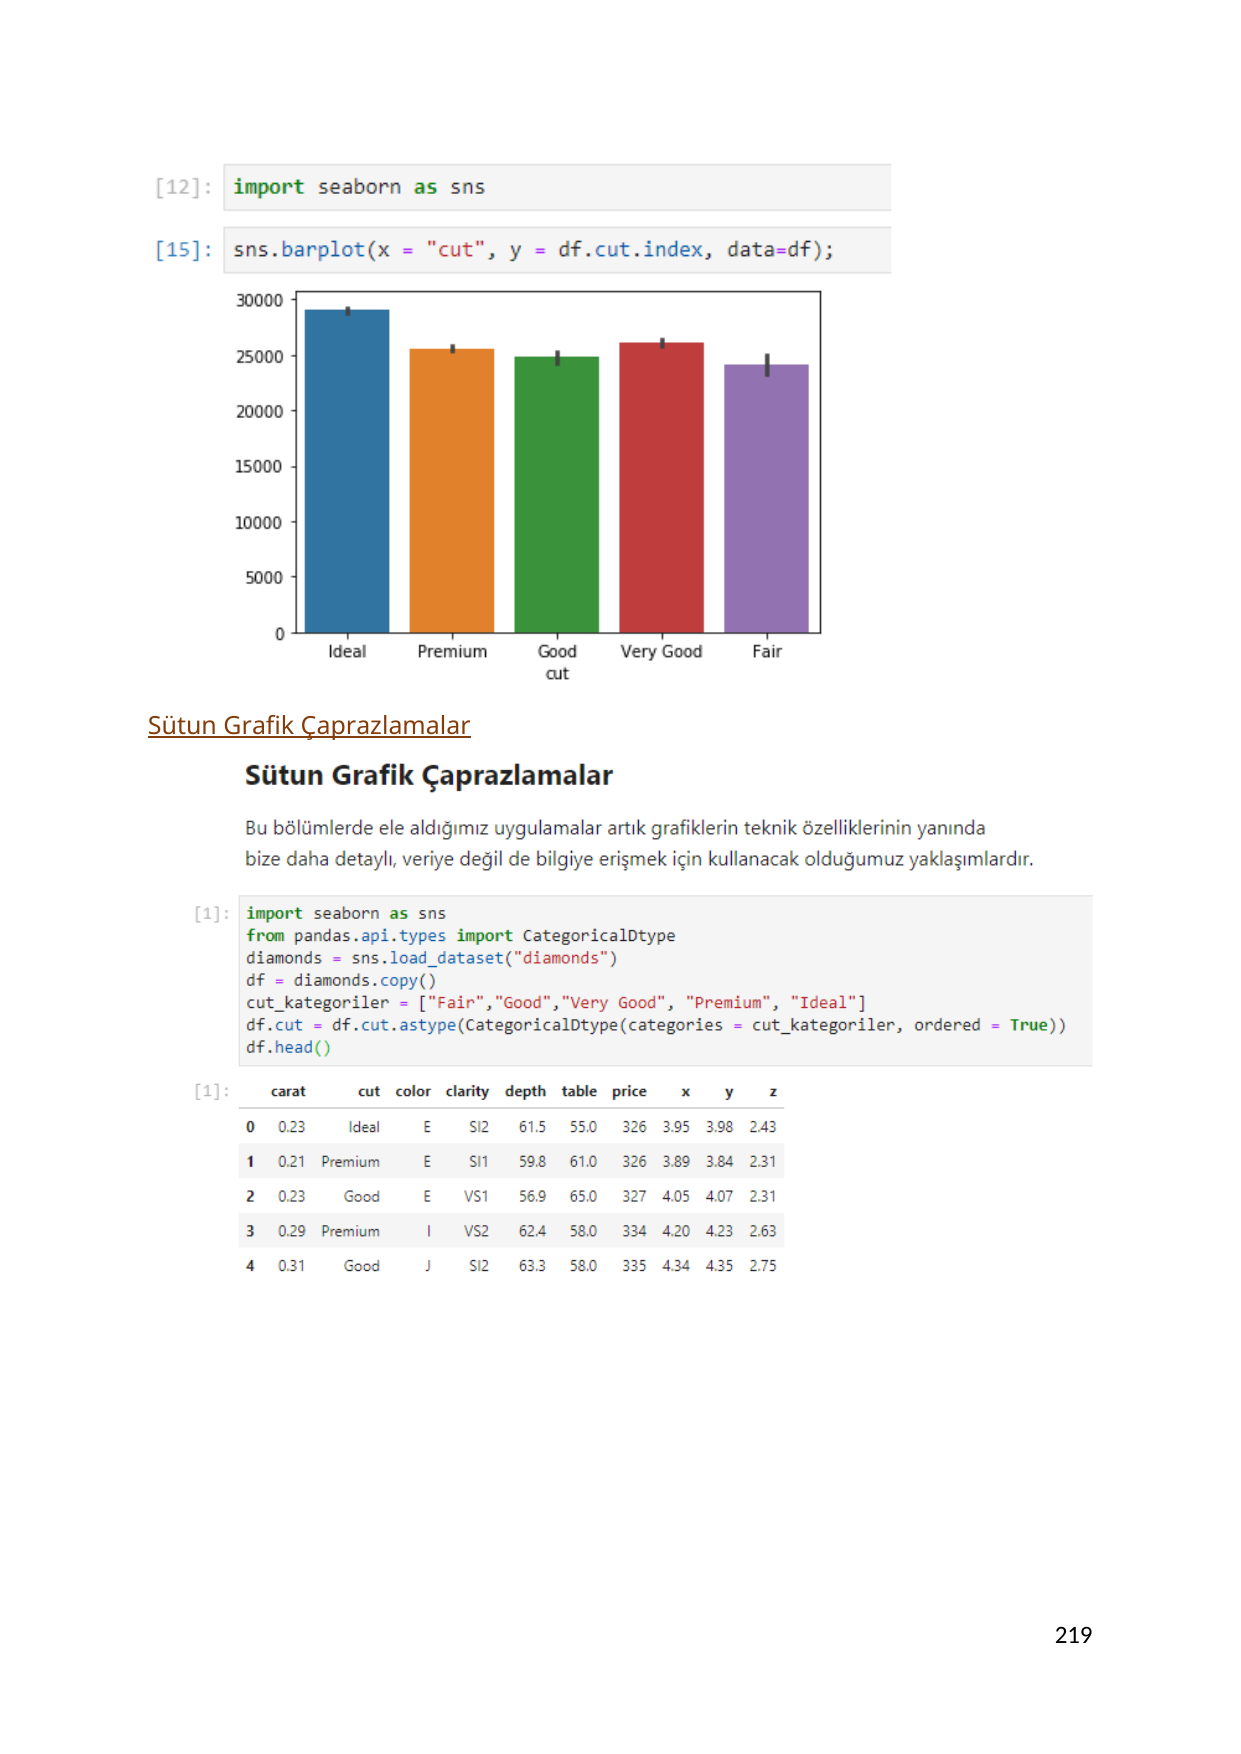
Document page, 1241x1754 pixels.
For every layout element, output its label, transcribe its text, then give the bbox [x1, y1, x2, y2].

picture [147, 744, 1093, 1301]
picture [147, 147, 892, 689]
subtitle Sütun Grafik Çaprazlamalar [148, 707, 1092, 741]
